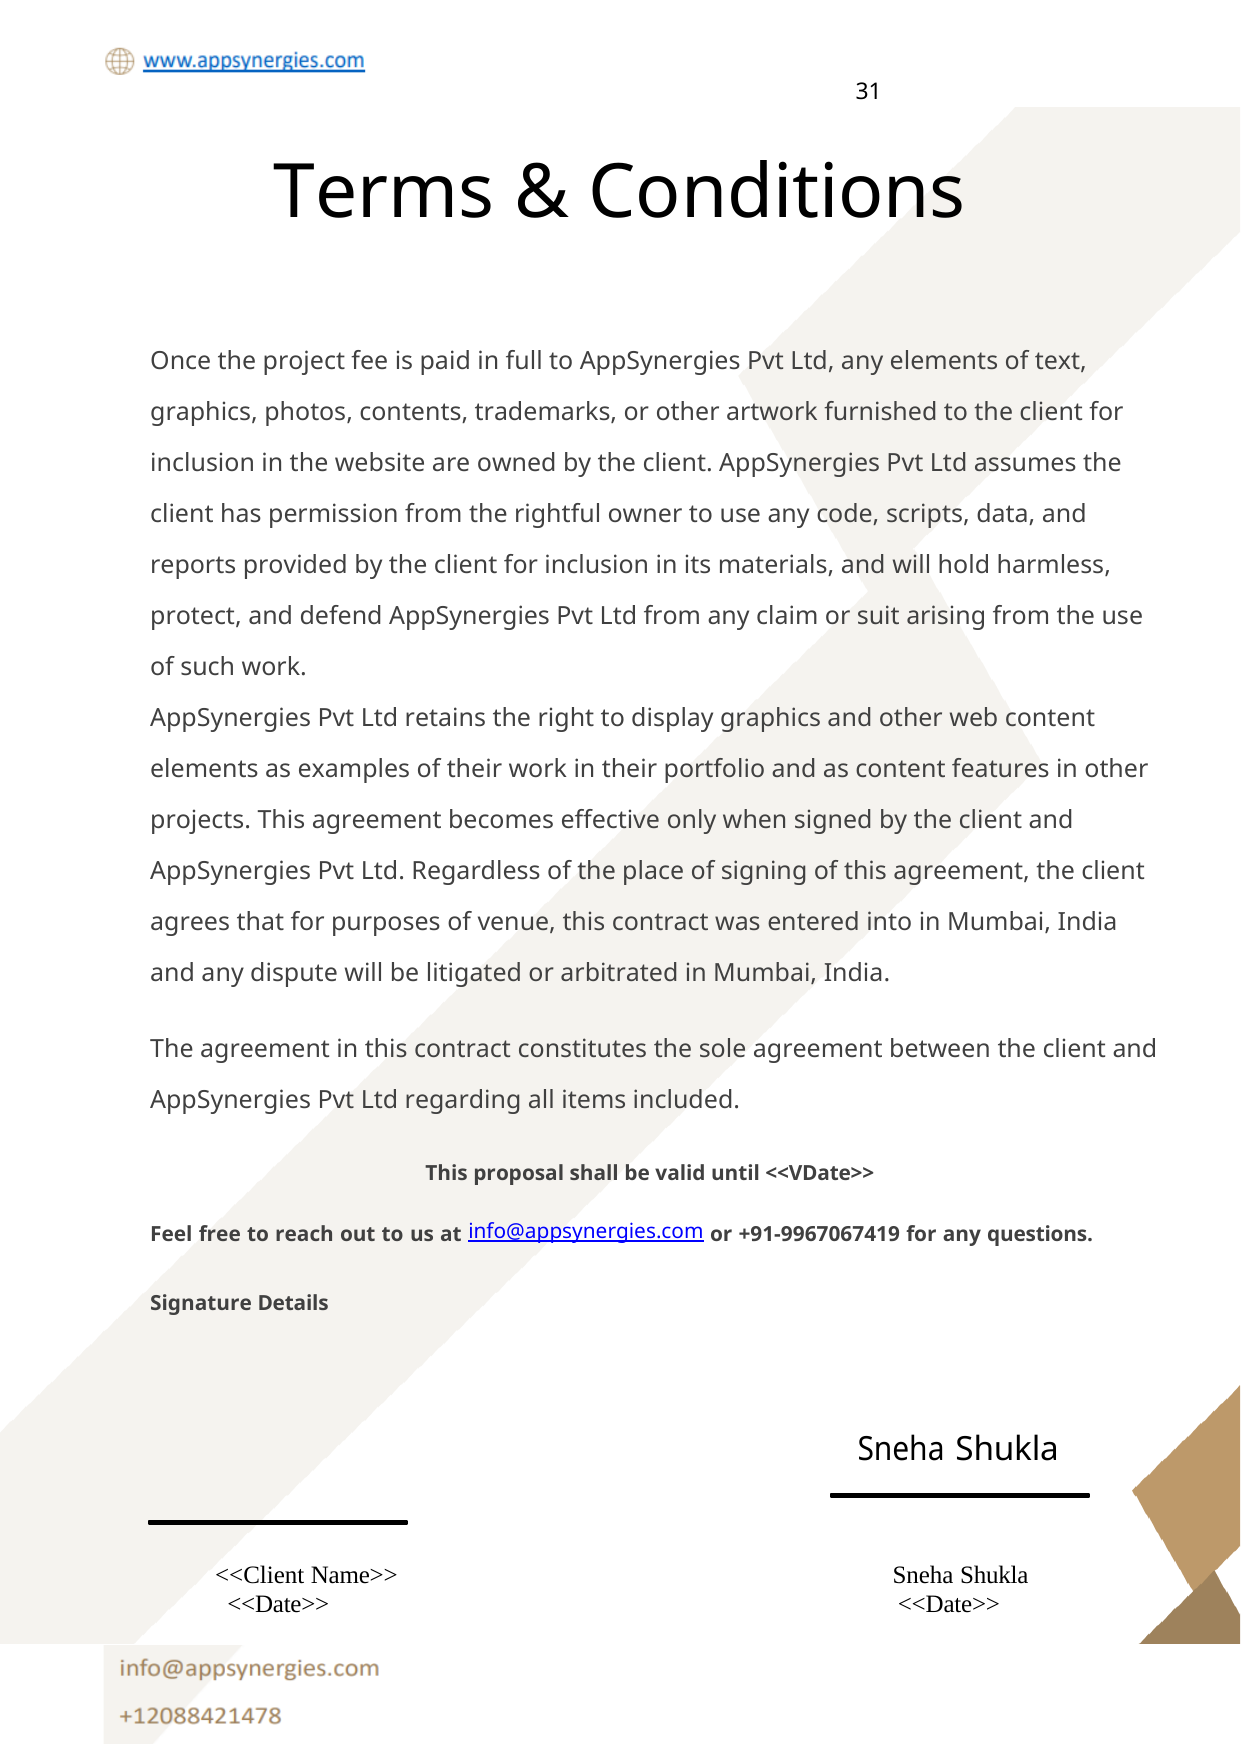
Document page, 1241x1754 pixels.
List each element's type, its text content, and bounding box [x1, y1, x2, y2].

text AppSynergies Pvt Ltd retains the right to display graphics and other web content elements as examples of their work in their portfolio and as content features in other projects. This agreement becomes effective only when signed by the client and AppSynergies Pvt Ltd. Regardless of the place of signing of this agreement, the client agrees that for purposes of venue, this contract was entered into in Mumbai, India and any dispute will be litigated or arbitrated in Mumbai, India. [150, 700, 1156, 989]
subtitle Sneha Shukla [59, 1425, 1059, 1471]
table_header Sneha Shukla [675, 1560, 1146, 1589]
picture [103, 40, 369, 84]
text Signature Details [150, 1288, 1211, 1317]
table_cell <<Date>> [675, 1589, 1146, 1618]
table_cell <<Date>> [204, 1589, 675, 1618]
picture [0, 107, 1241, 1644]
picture [103, 1645, 380, 1744]
text Once the project fee is paid in full to AppSynergies Pvt Ltd, any elements of text, graphics, photos, contents, trademarks, or other artwork furnished to the client for inclusion in the website are owned by the client. AppSynergies Pvt Ltd assumes the client has permission from the rightful owner to use any code, scripts, data, and reports provided by the client for inclusion in its materials, and will hold harmless, protect, and defend AppSynergies Pvt Ltd from any claim or suit arising from the use of such work. [150, 343, 1148, 683]
text This proposal shall be valid until <<VDate>> [129, 1158, 1170, 1187]
table_header <<Client Name>> [204, 1560, 675, 1589]
subtitle Terms & Conditions [59, 138, 1180, 240]
text The agreement in this contract constitutes the sole agreement between the client and AppSynergies Pvt Ltd regarding all items included. [150, 1031, 1211, 1116]
text Feel free to reach out to us at info@appsynergies.com or +91-9967067419 for any questions. [150, 1216, 1211, 1247]
